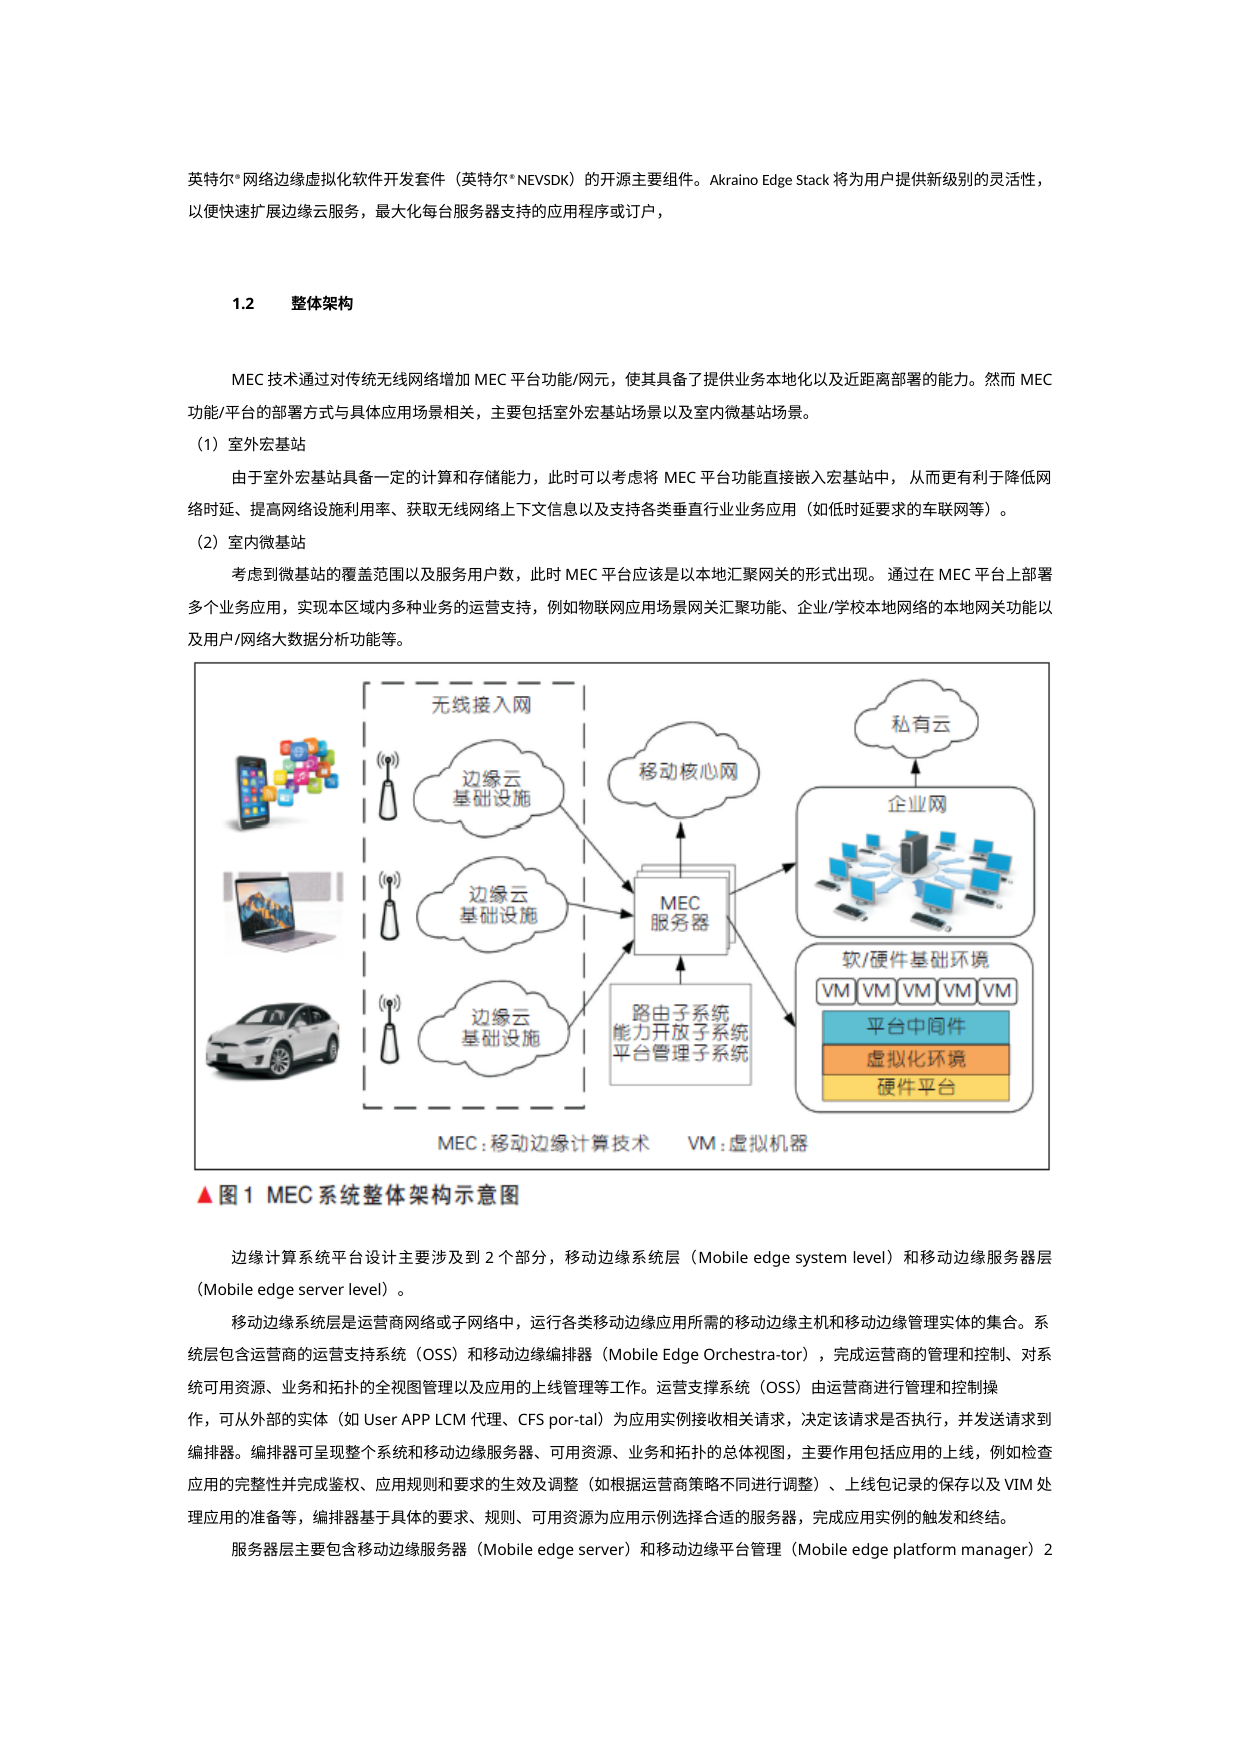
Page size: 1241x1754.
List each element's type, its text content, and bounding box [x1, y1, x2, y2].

text （1）室外宏基站 [187, 428, 1053, 460]
text 移动边缘系统层是运营商网络或子网络中，运行各类移动边缘应用所需的移动边缘主机和移动边缘管理实体的集合。系统层包含运营商的运营支持系统（OSS）和移动边缘编排器（Mobile Edge Orchestra⁃tor），完成运营商的管理和控制、对系统可用资源、业务和拓扑的全视图管理以及应用的上线管理等工作。运营支撑系统（OSS）由运营商进行管理和控制操 [187, 1305, 1053, 1403]
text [187, 1533, 1053, 1565]
text 考虑到微基站的覆盖范围以及服务用户数，此时MEC平台应该是以本地汇聚网关的形式出现。 通过在MEC平台上部署多个业务应用，实现本区域内多种业务的运营支持，例如物联网应用场景网关汇聚功能、企业/学校本地网络的本地网关功能以及用户/网络大数据分析功能等。 [187, 558, 1053, 655]
subtitle 整体架构 [232, 287, 1053, 319]
text （2）室内微基站 [187, 525, 1053, 558]
text 由于室外宏基站具备一定的计算和存储能力，此时可以考虑将MEC平台功能直接嵌入宏基站中， 从而更有利于降低网络时延、提高网络设施利用率、获取无线网络上下文信息以及支持各类垂直行业业务应用（如低时延要求的车联网等）。 [187, 460, 1053, 525]
text 作，可从外部的实体（如User APP LCM 代理、CFS por⁃tal）为应用实例接收相关请求，决定该请求是否执行，并发送请求到编排器。编排器可呈现整个系统和移动边缘服务器、可用资源、业务和拓扑的总体视图，主要作用包括应用的上线，例如检查应用的完整性并完成鉴权、应用规则和要求的生效及调整（如根据运营商策略不同进行调整）、上线包记录的保存以及 VIM处理应用的准备等，编排器基于具体的要求、规则、可用资源为应用示例选择合适的服务器，完成应用实例的触发和终结。 [187, 1403, 1053, 1533]
text MEC技术通过对传统无线网络增加MEC平台功能/网元，使其具备了提供业务本地化以及近距离部署的能力。然而MEC功能/平台的部署方式与具体应用场景相关，主要包括室外宏基站场景以及室内微基站场景。 [187, 363, 1053, 428]
text 边缘计算系统平台设计主要涉及到2个部分，移动边缘系统层（Mobile edge system level）和移动边缘服务器层（Mobile edge server level）。 [187, 1240, 1053, 1305]
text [187, 162, 1053, 227]
picture [187, 655, 1053, 1212]
